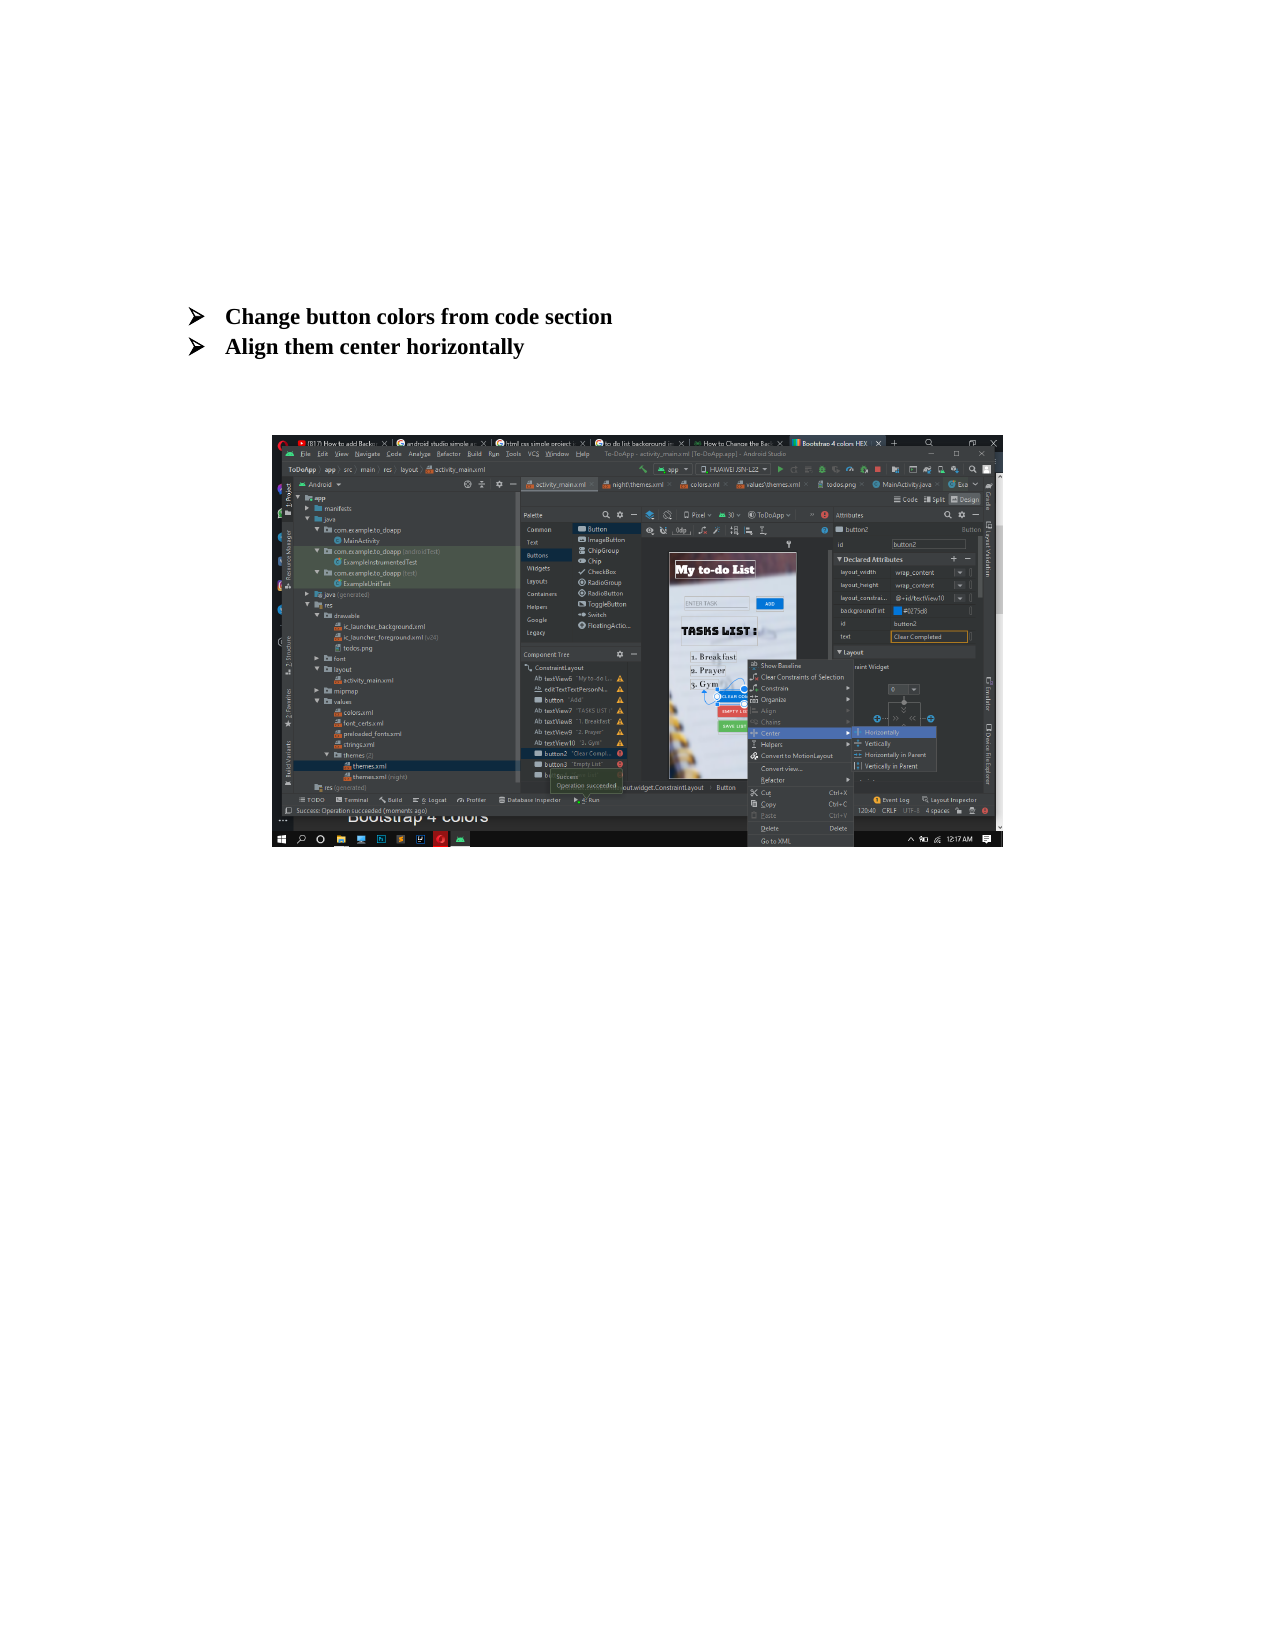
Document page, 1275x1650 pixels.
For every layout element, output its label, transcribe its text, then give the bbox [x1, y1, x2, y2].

list Change button colors from code section [187, 303, 1125, 329]
picture [272, 435, 1003, 847]
list Align them center horizontally [187, 333, 1125, 360]
